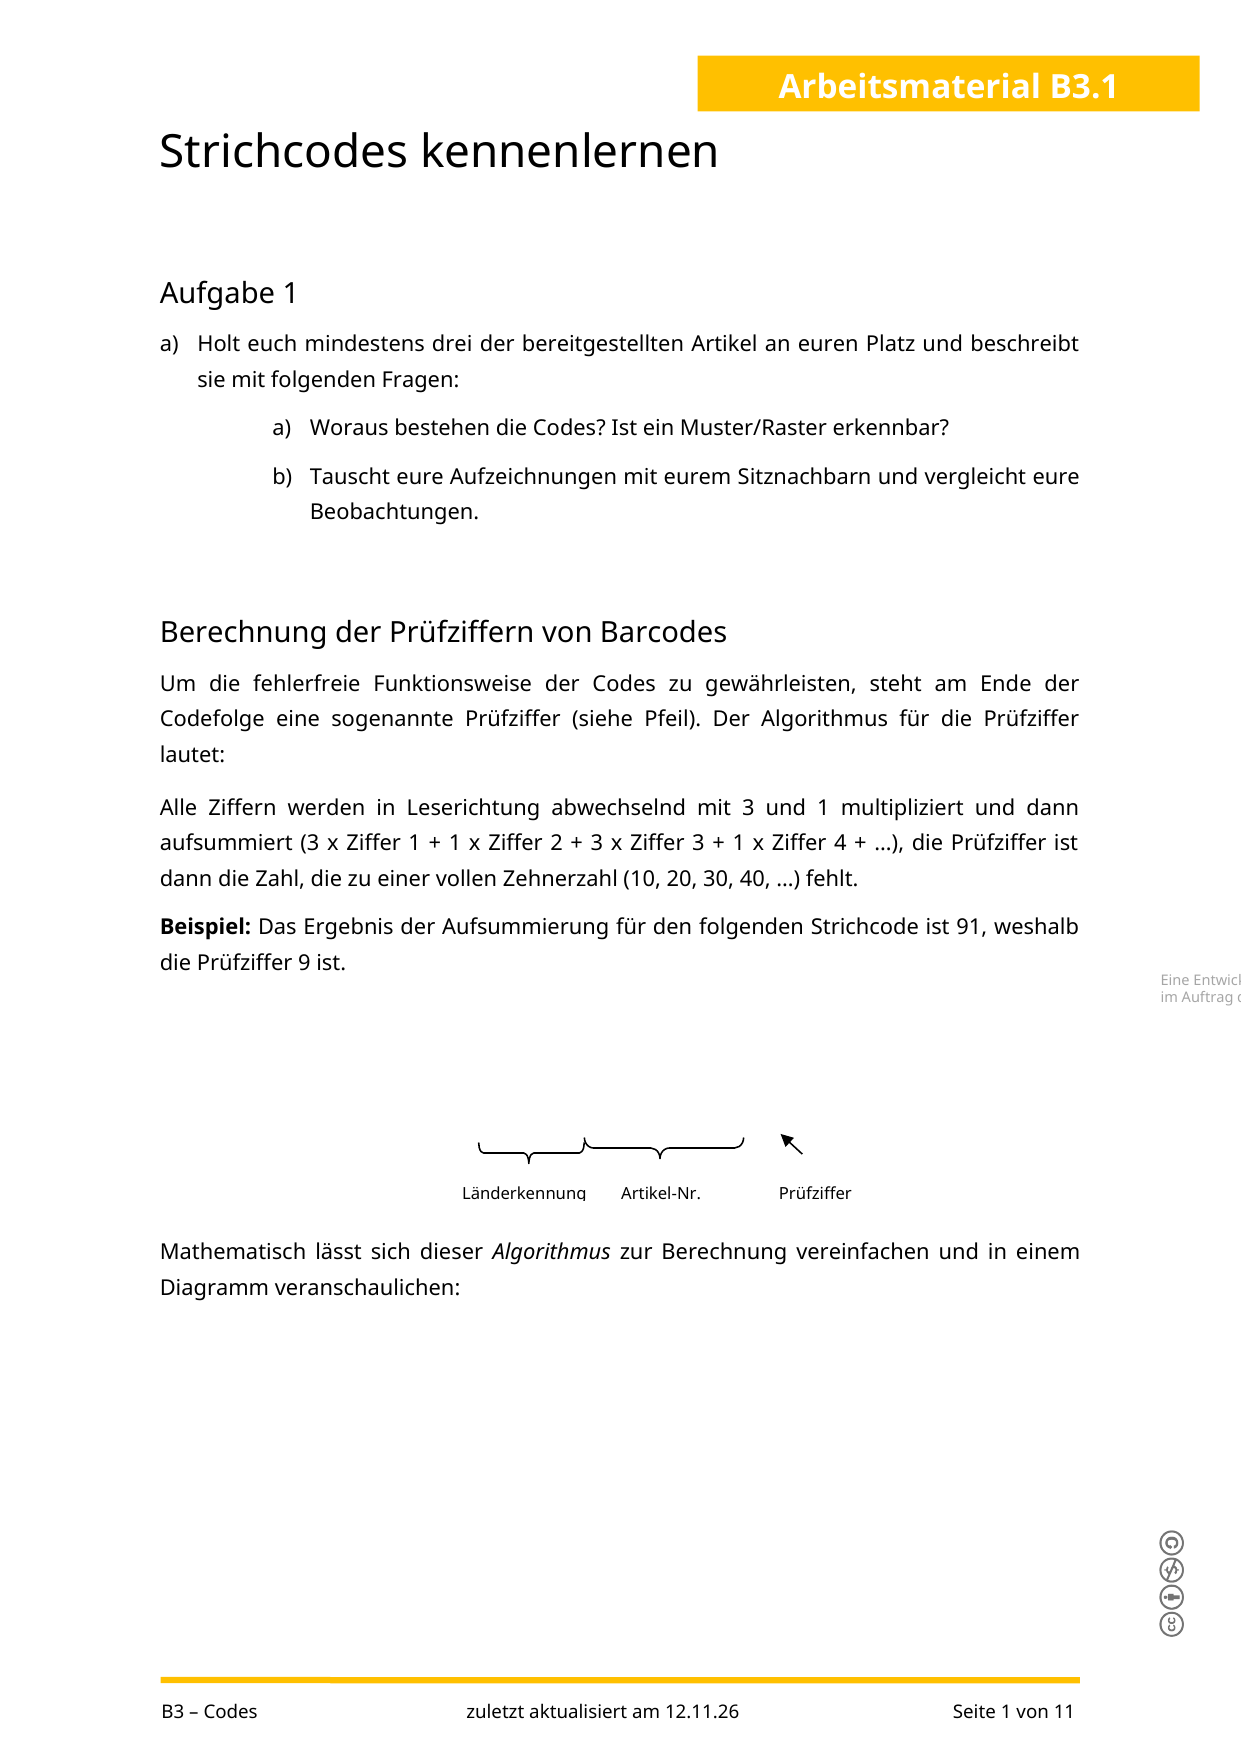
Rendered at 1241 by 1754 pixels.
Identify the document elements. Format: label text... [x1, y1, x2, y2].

list Woraus bestehen die Codes? Ist ein Muster/Raster erkennbar? [272, 412, 1081, 442]
subtitle Aufgabe 1 [159, 272, 1081, 312]
list Beispiel: Das Ergebnis der Aufsummierung für den folgenden Strichcode ist 91, weshalb die Prüfziffer 9 ist. [159, 911, 1081, 977]
text Strichcodes kennenlernen [159, 118, 1081, 181]
list Mathematisch lässt sich dieser Algorithmus zur Berechnung vereinfachen und in einem Diagramm veranschaulichen: [159, 1236, 1081, 1302]
text Um die fehlerfreie Funktionsweise der Codes zu gewährleisten, steht am Ende der Codefolge eine sogenannte Prüfziffer (siehe Pfeil). Der Algorithmus für die Prüfziffer lautet: [159, 668, 1081, 769]
list Tauscht eure Aufzeichnungen mit eurem Sitznachbarn und vergleicht eure Beobachtungen. [272, 461, 1081, 526]
subtitle Berechnung der Prüfziffern von Barcodes [159, 611, 1081, 651]
list Alle Ziffern werden in Leserichtung abwechselnd mit 3 und 1 multipliziert und dann aufsummiert (3 x Ziffer 1 + 1 x Ziffer 2 + 3 x Ziffer 3 + 1 x Ziffer 4 + …), die Prüfziffer ist dann die Zahl, die zu einer vollen Zehnerzahl (10, 20, 30, 40, …) fehlt. [159, 791, 1081, 893]
list Holt euch mindestens drei der bereitgestellten Artikel an euren Platz und beschreibt sie mit folgenden Fragen: [159, 328, 1081, 394]
